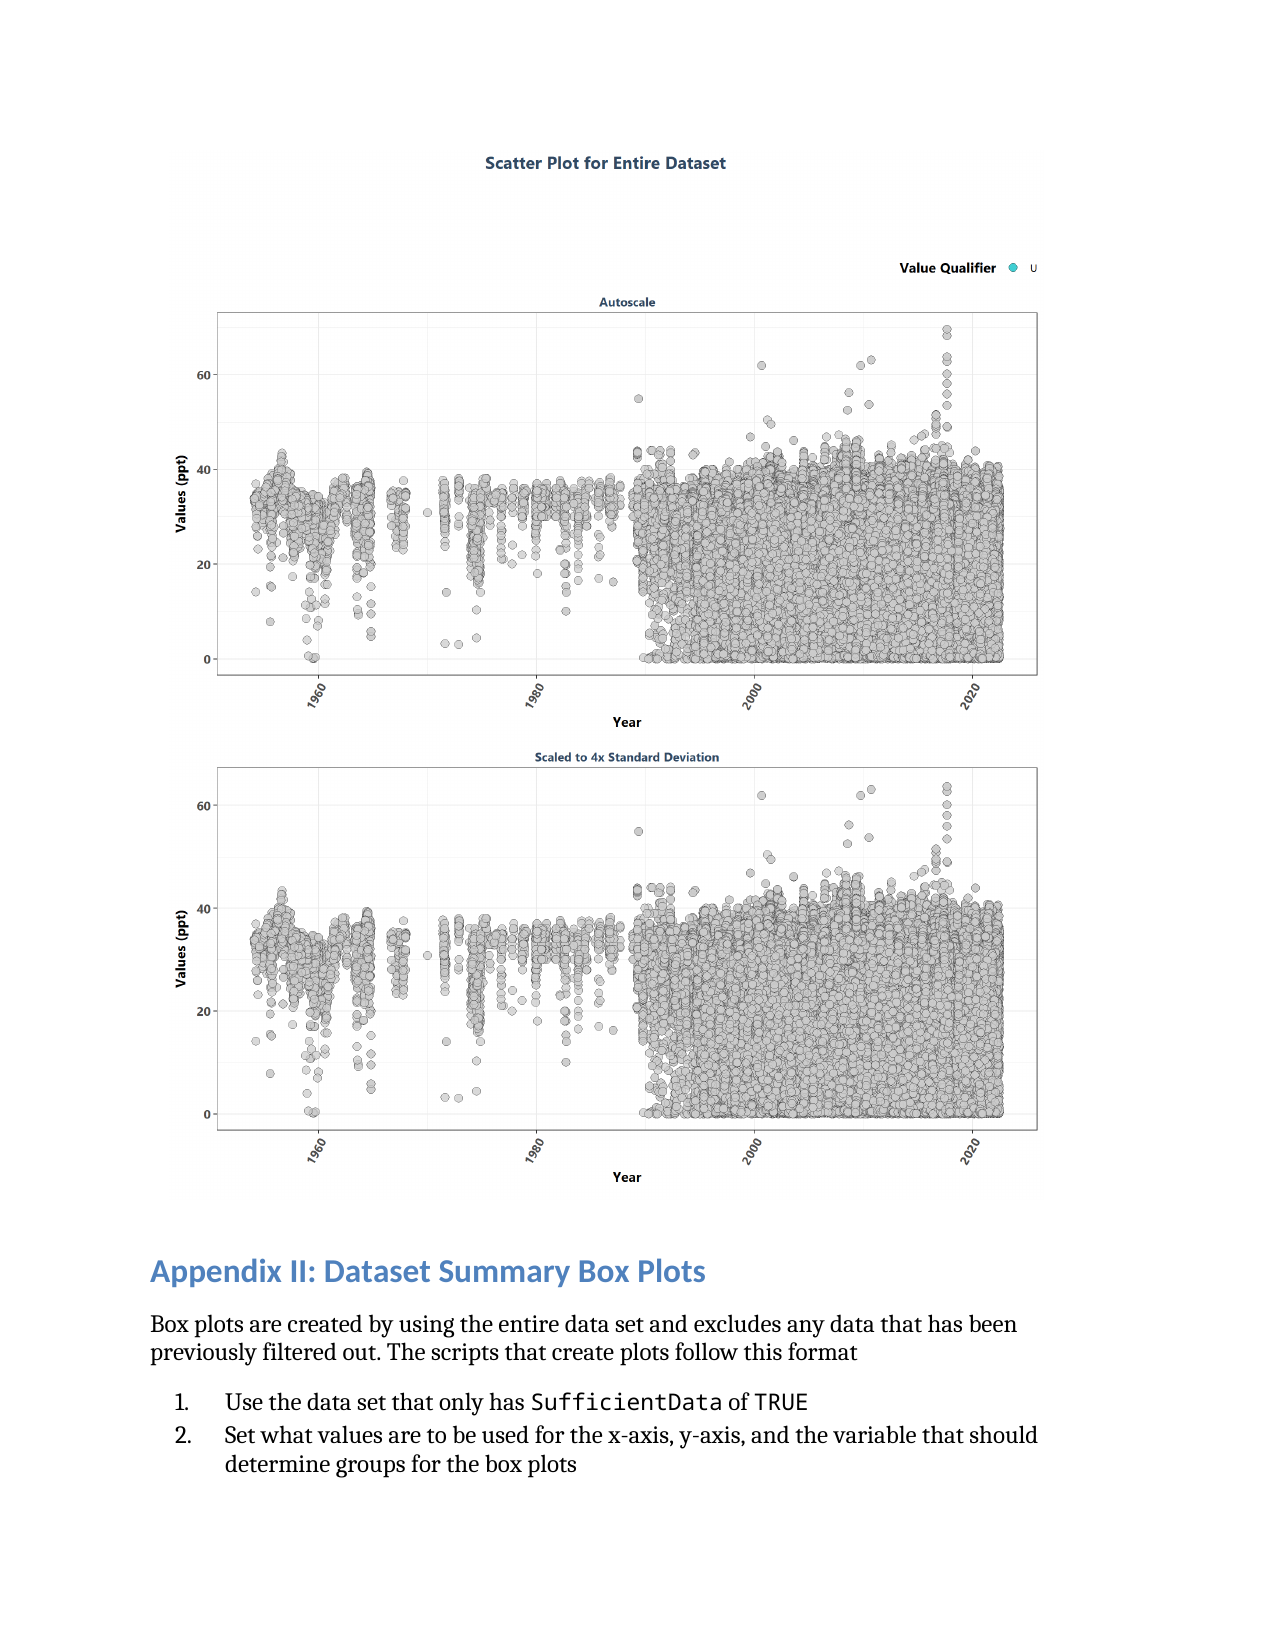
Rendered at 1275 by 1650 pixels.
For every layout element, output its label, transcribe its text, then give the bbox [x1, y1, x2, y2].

text Box plots are created by using the entire data set and excludes any data that has been previously filtered out. The scripts that create plots follow this format [150, 1309, 1125, 1367]
picture [168, 150, 1044, 1200]
list Set what values are to be used for the x-axis, y-axis, and the variable that should determine groups for the box plots [175, 1421, 1125, 1478]
subtitle Appendix II: Dataset Summary Box Plots [150, 1250, 1125, 1291]
list Use the data set that only has SufficientData of TRUE [175, 1386, 1125, 1417]
